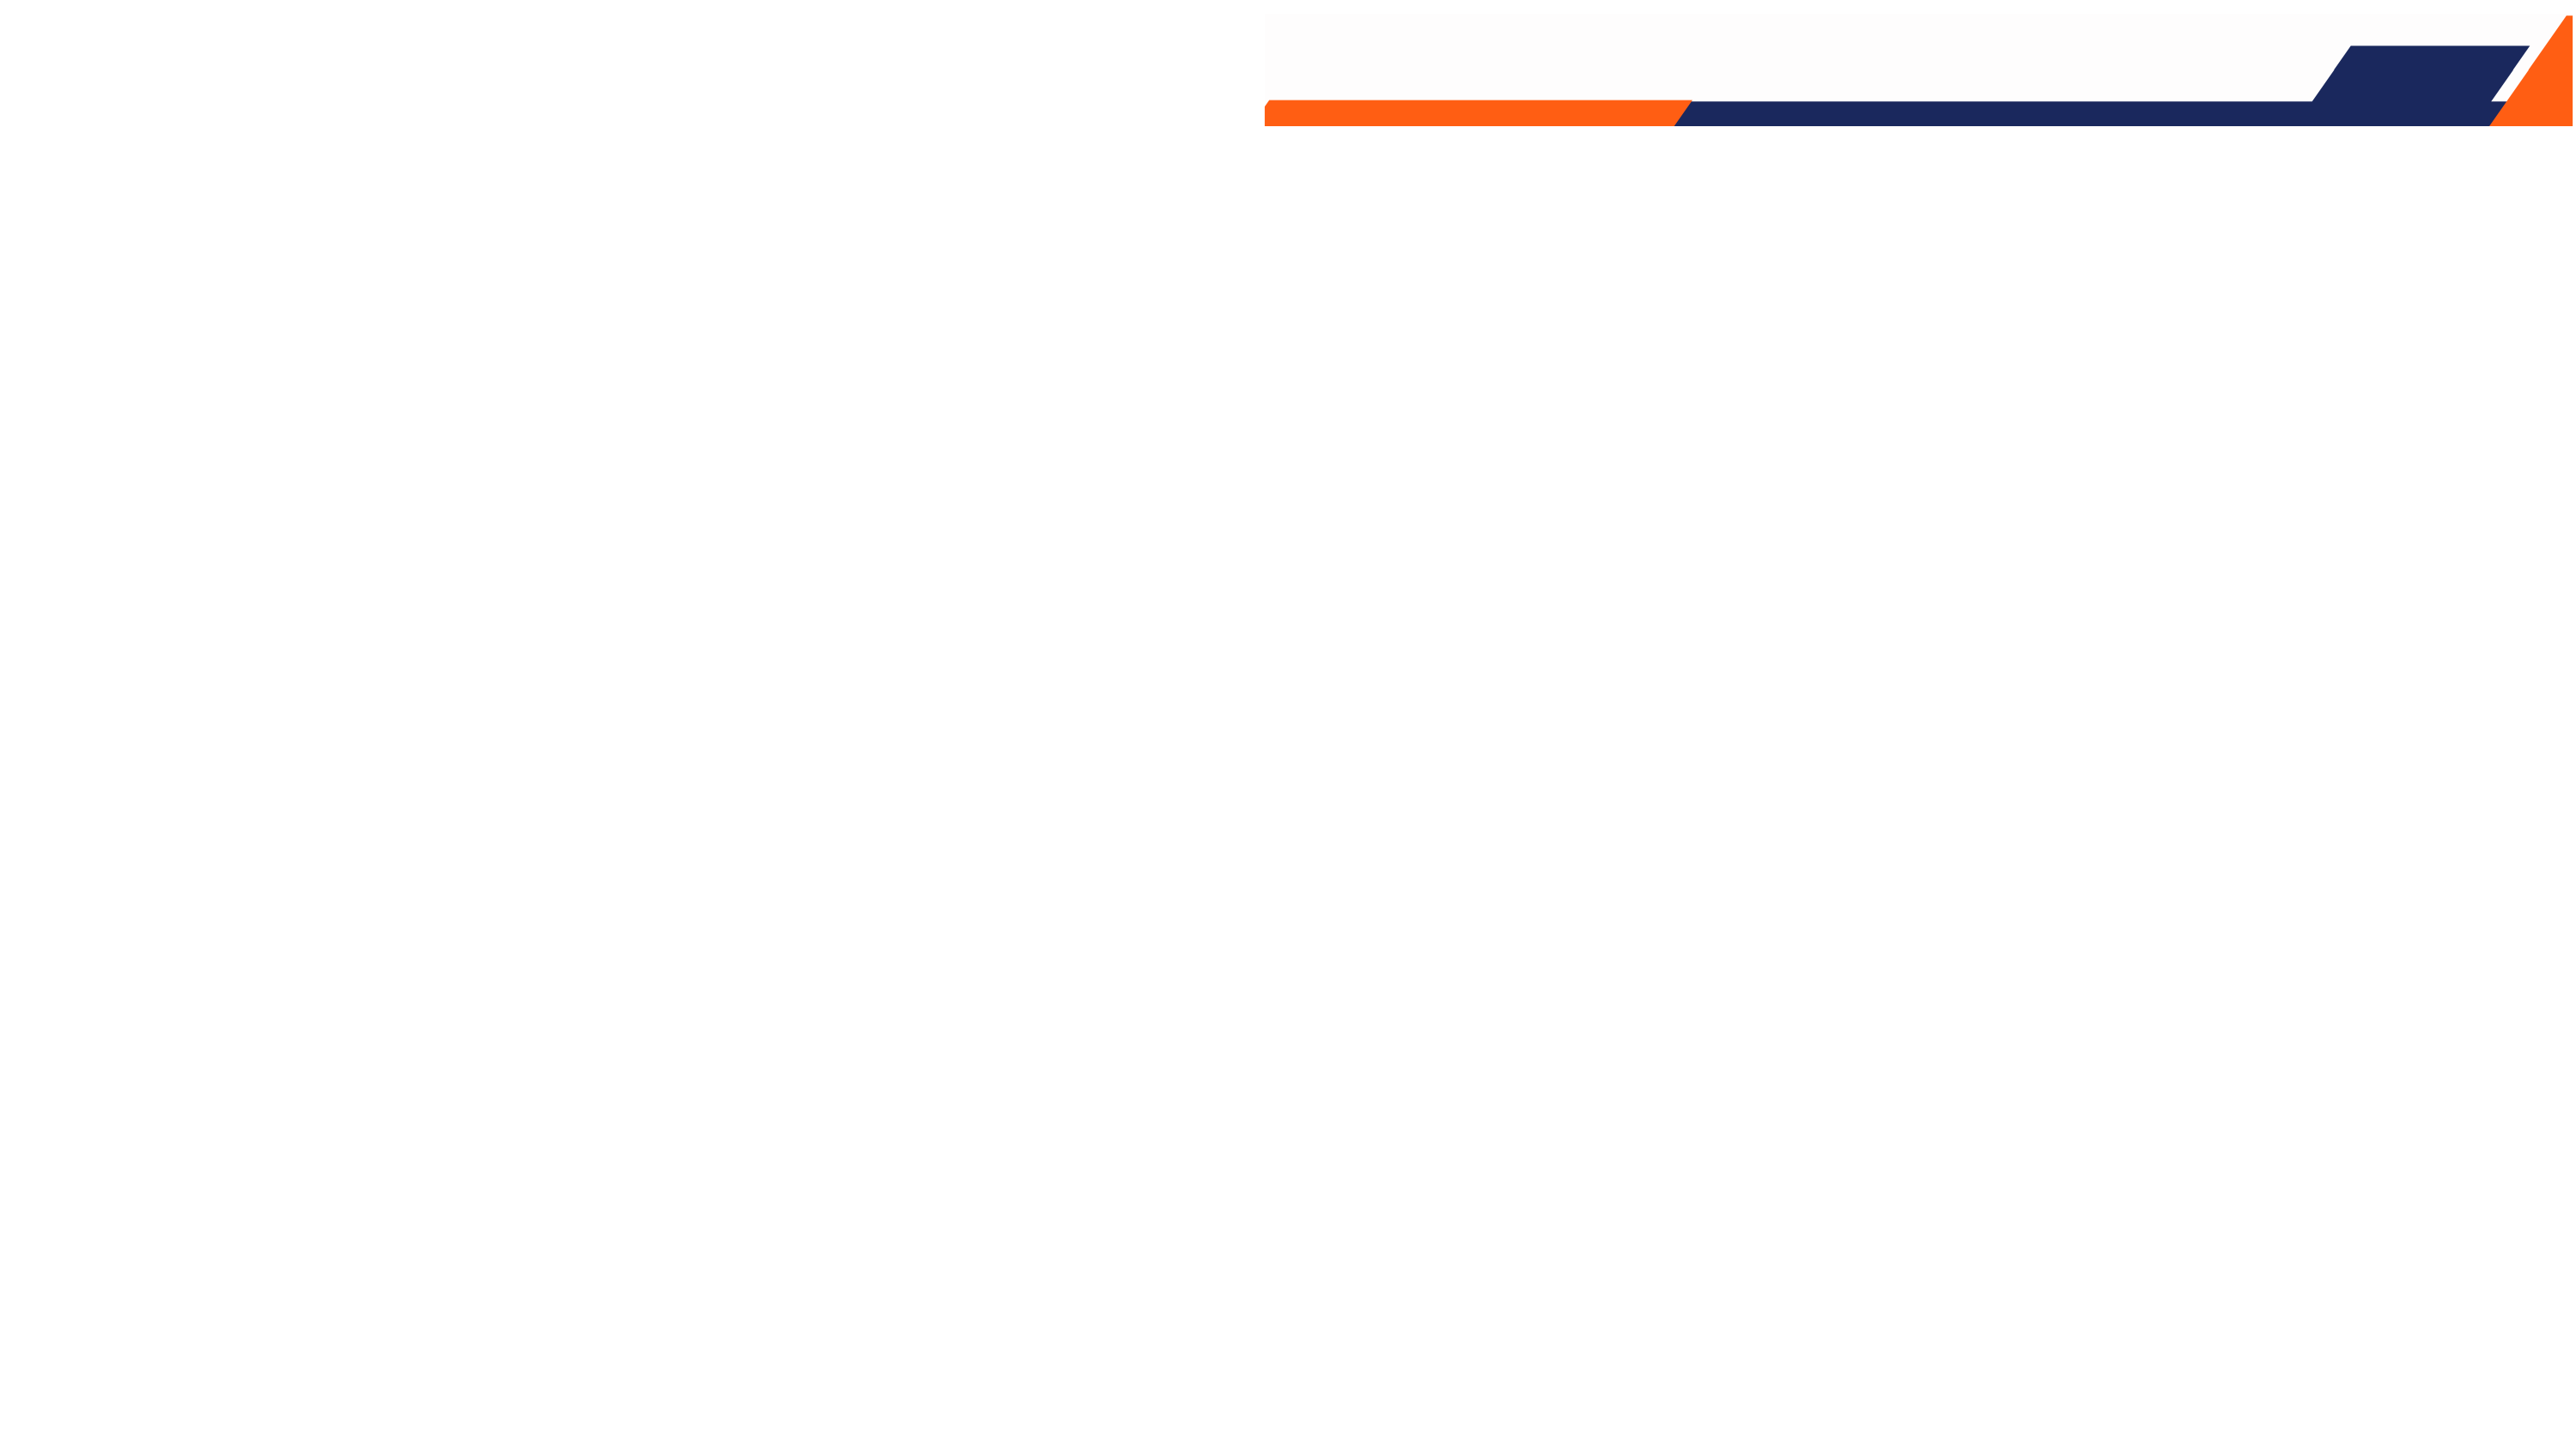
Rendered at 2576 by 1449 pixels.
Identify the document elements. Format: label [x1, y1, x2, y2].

picture [1264, 14, 2573, 126]
